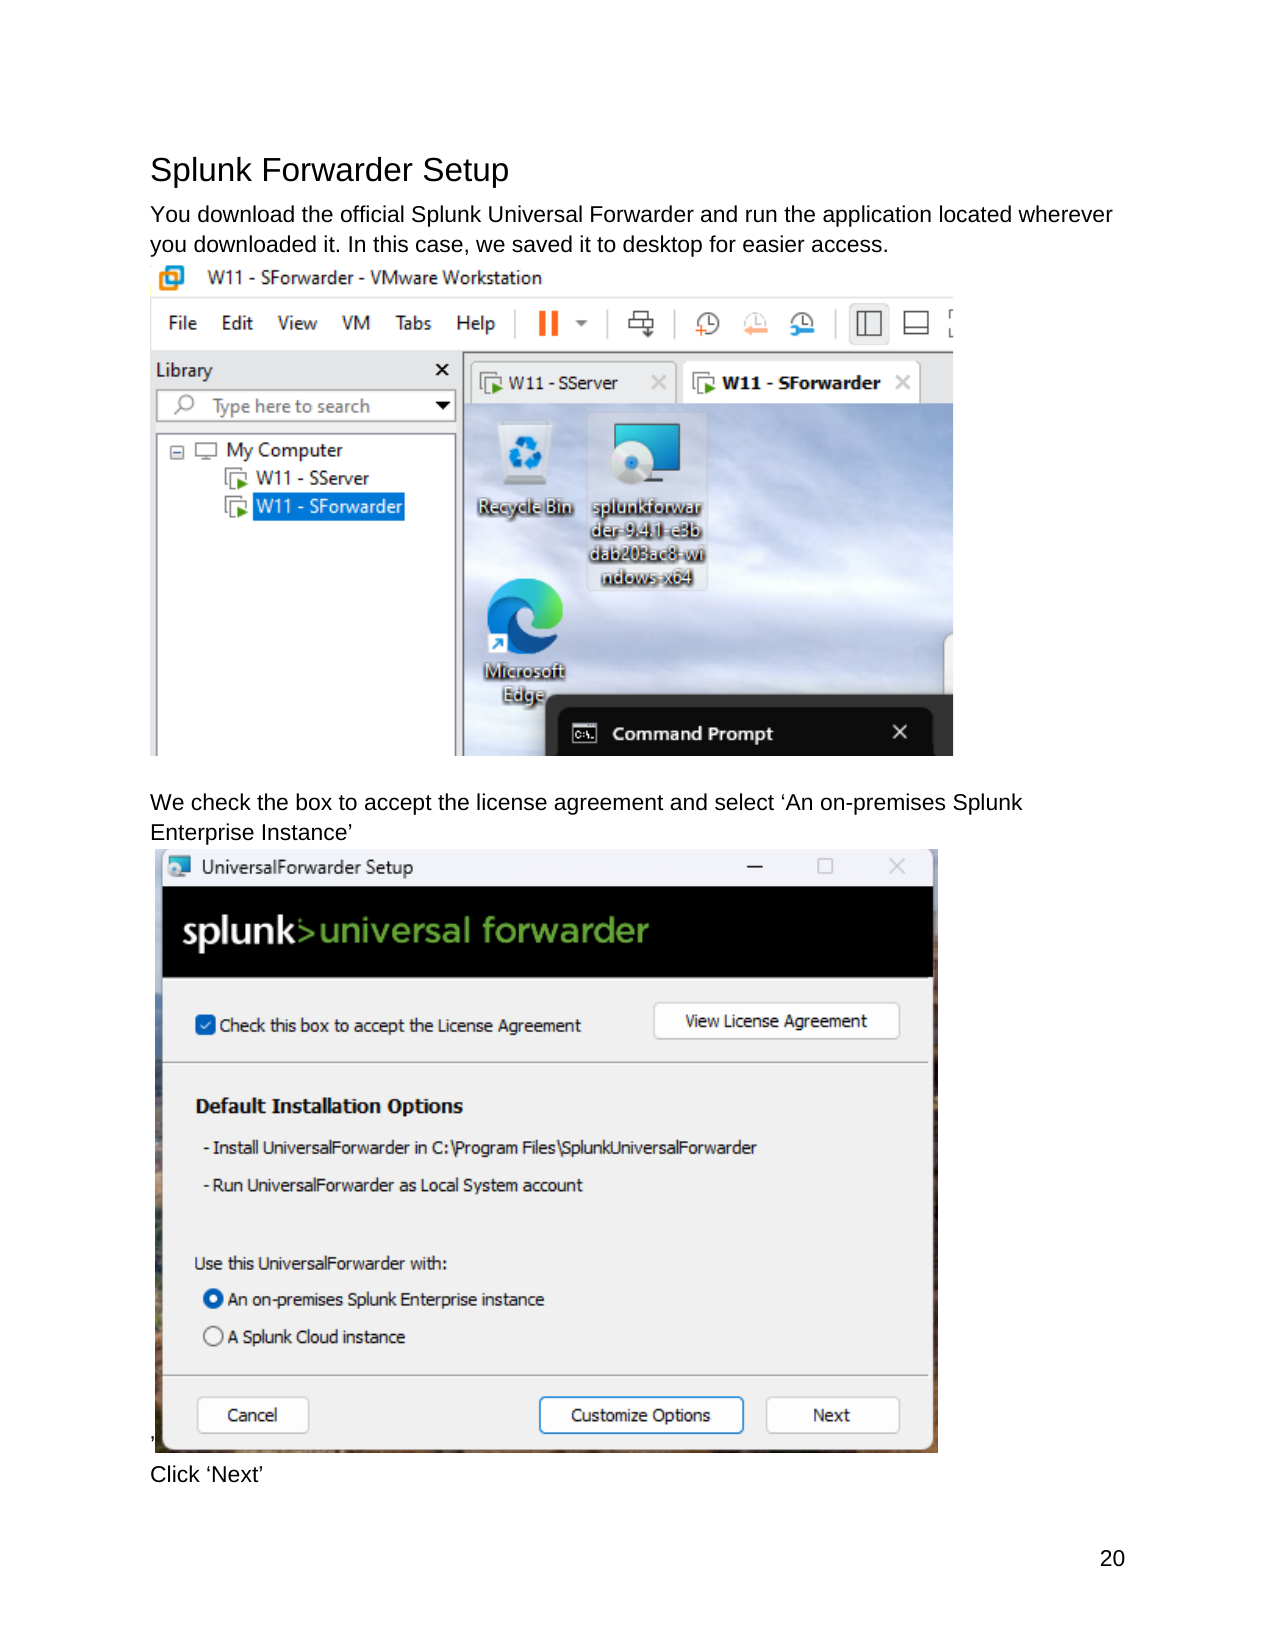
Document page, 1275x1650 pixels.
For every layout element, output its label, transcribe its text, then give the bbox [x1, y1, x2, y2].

picture [155, 849, 938, 1453]
text You download the official Splunk Universal Forwarder and run the application located wherever you downloaded it. In this case, we saved it to desktop for easier access. [150, 201, 1125, 257]
picture [150, 261, 954, 756]
subtitle Splunk Forwarder Setup [150, 150, 1125, 188]
text Click ‘Next’ [150, 1461, 1125, 1488]
text We check the box to accept the license agreement and select ‘An on-premises Splunk Enterprise Instance’ [150, 789, 1125, 846]
